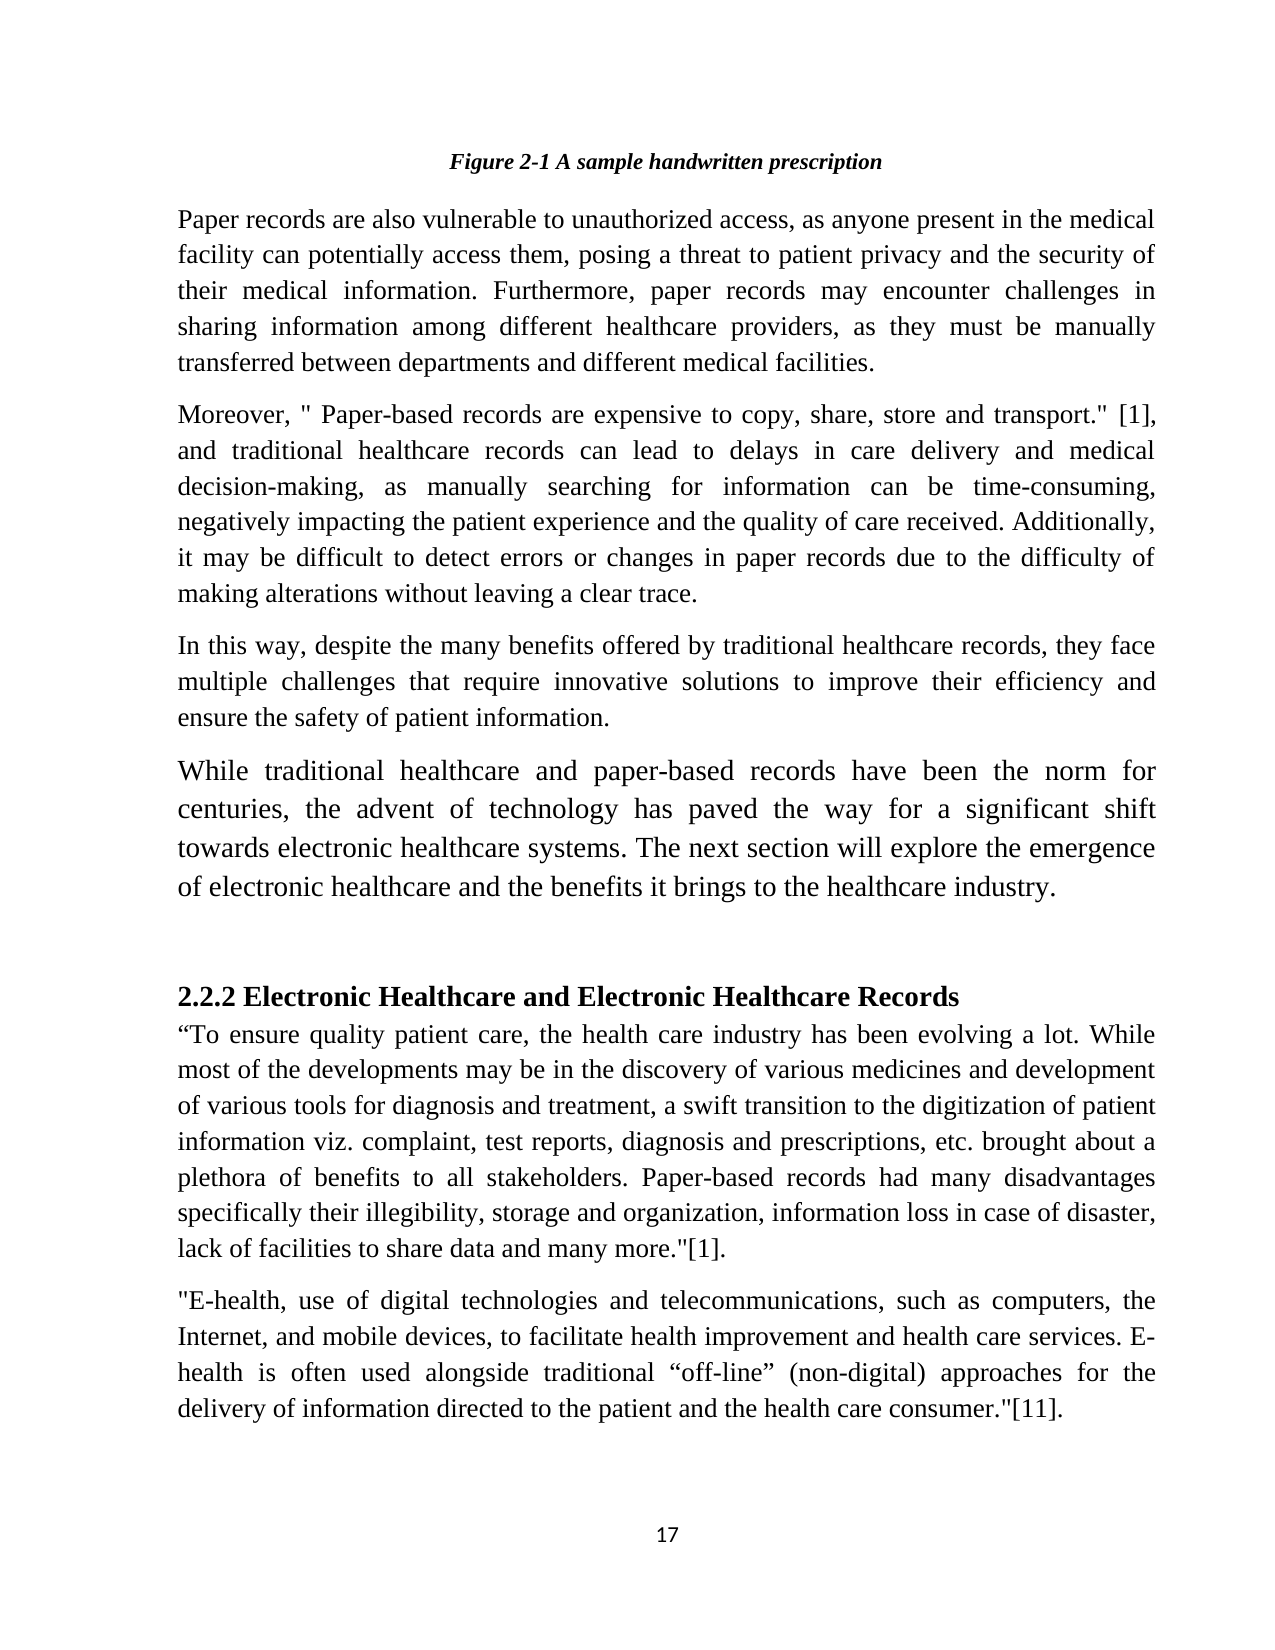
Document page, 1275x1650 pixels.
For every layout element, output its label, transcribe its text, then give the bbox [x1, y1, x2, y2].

text Paper records are also vulnerable to unauthorized access, as anyone present in the medical facility can potentially access them, posing a threat to patient privacy and the security of their medical information. Furthermore, paper records may encounter challenges in sharing information among different healthcare providers, as they must be manually transferred between departments and different medical facilities. [177, 1163, 1157, 1337]
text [177, 1358, 1157, 1496]
subtitle Figure 2-1 A sample handwritten prescription [177, 1107, 1157, 1134]
picture [214, 379, 1115, 1020]
